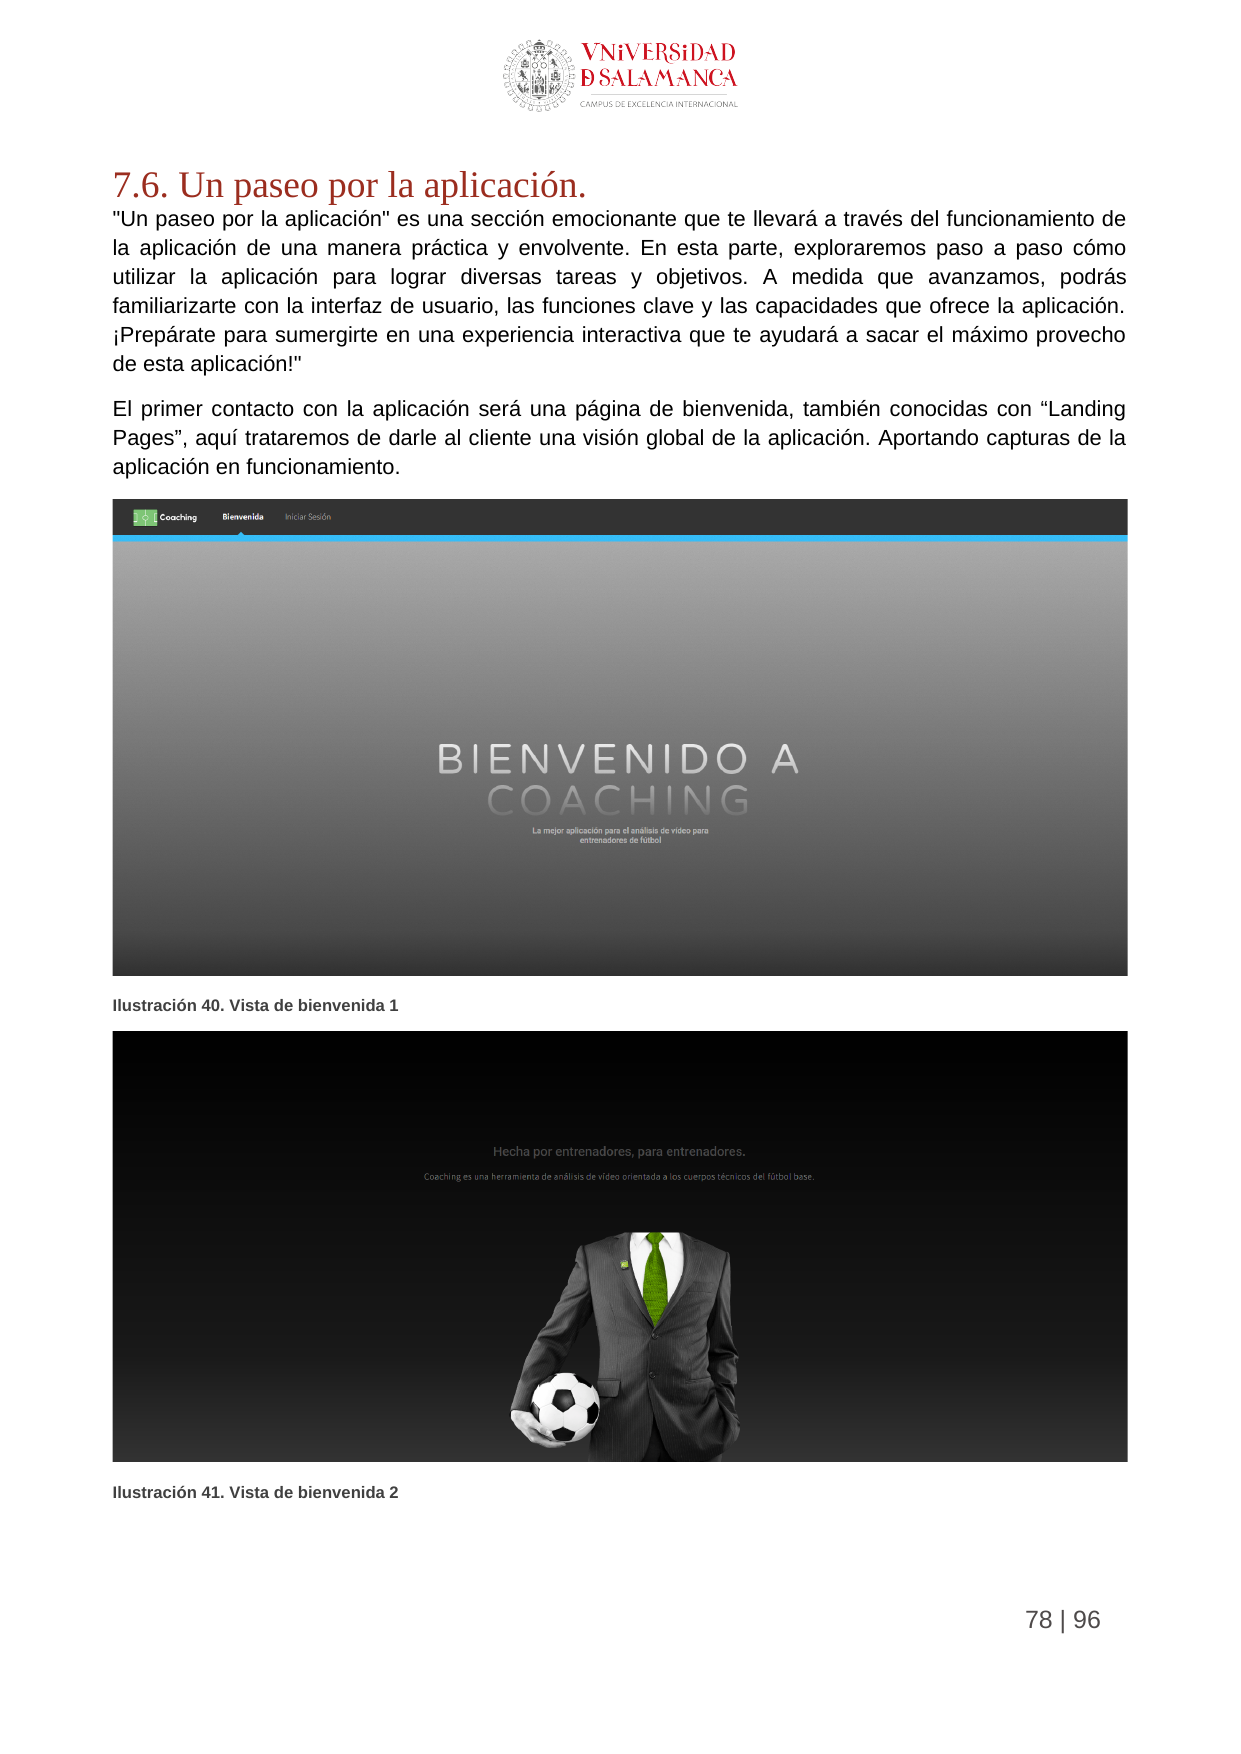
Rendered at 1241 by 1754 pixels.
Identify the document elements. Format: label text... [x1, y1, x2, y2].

text Ilustración 41. Vista de bienvenida 2 [112, 1482, 1128, 1502]
text "Un paseo por la aplicación" es una sección emocionante que te llevará a través del funcionamiento de la aplicación de una manera práctica y envolvente. En esta parte, exploraremos paso a paso cómo utilizar la aplicación para lograr diversas tareas y objetivos. A medida que avanzamos, podrás familiarizarte con la interfaz de usuario, las funciones clave y las capacidades que ofrece la aplicación. ¡Prepárate para sumergirte en una experiencia interactiva que te ayudará a sacar el máximo provecho de esta aplicación!" [112, 206, 1128, 376]
subtitle 7.6. Un paseo por la aplicación. [112, 162, 1128, 206]
text Ilustración 40. Vista de bienvenida 1 [112, 996, 1128, 1015]
text El primer contacto con la aplicación será una página de bienvenida, también conocidas con “Landing Pages”, aquí trataremos de darle al cliente una visión global de la aplicación. Aportando capturas de la aplicación en funcionamiento. [112, 396, 1128, 479]
picture [112, 499, 1128, 976]
picture [112, 1031, 1128, 1462]
picture [499, 36, 742, 116]
